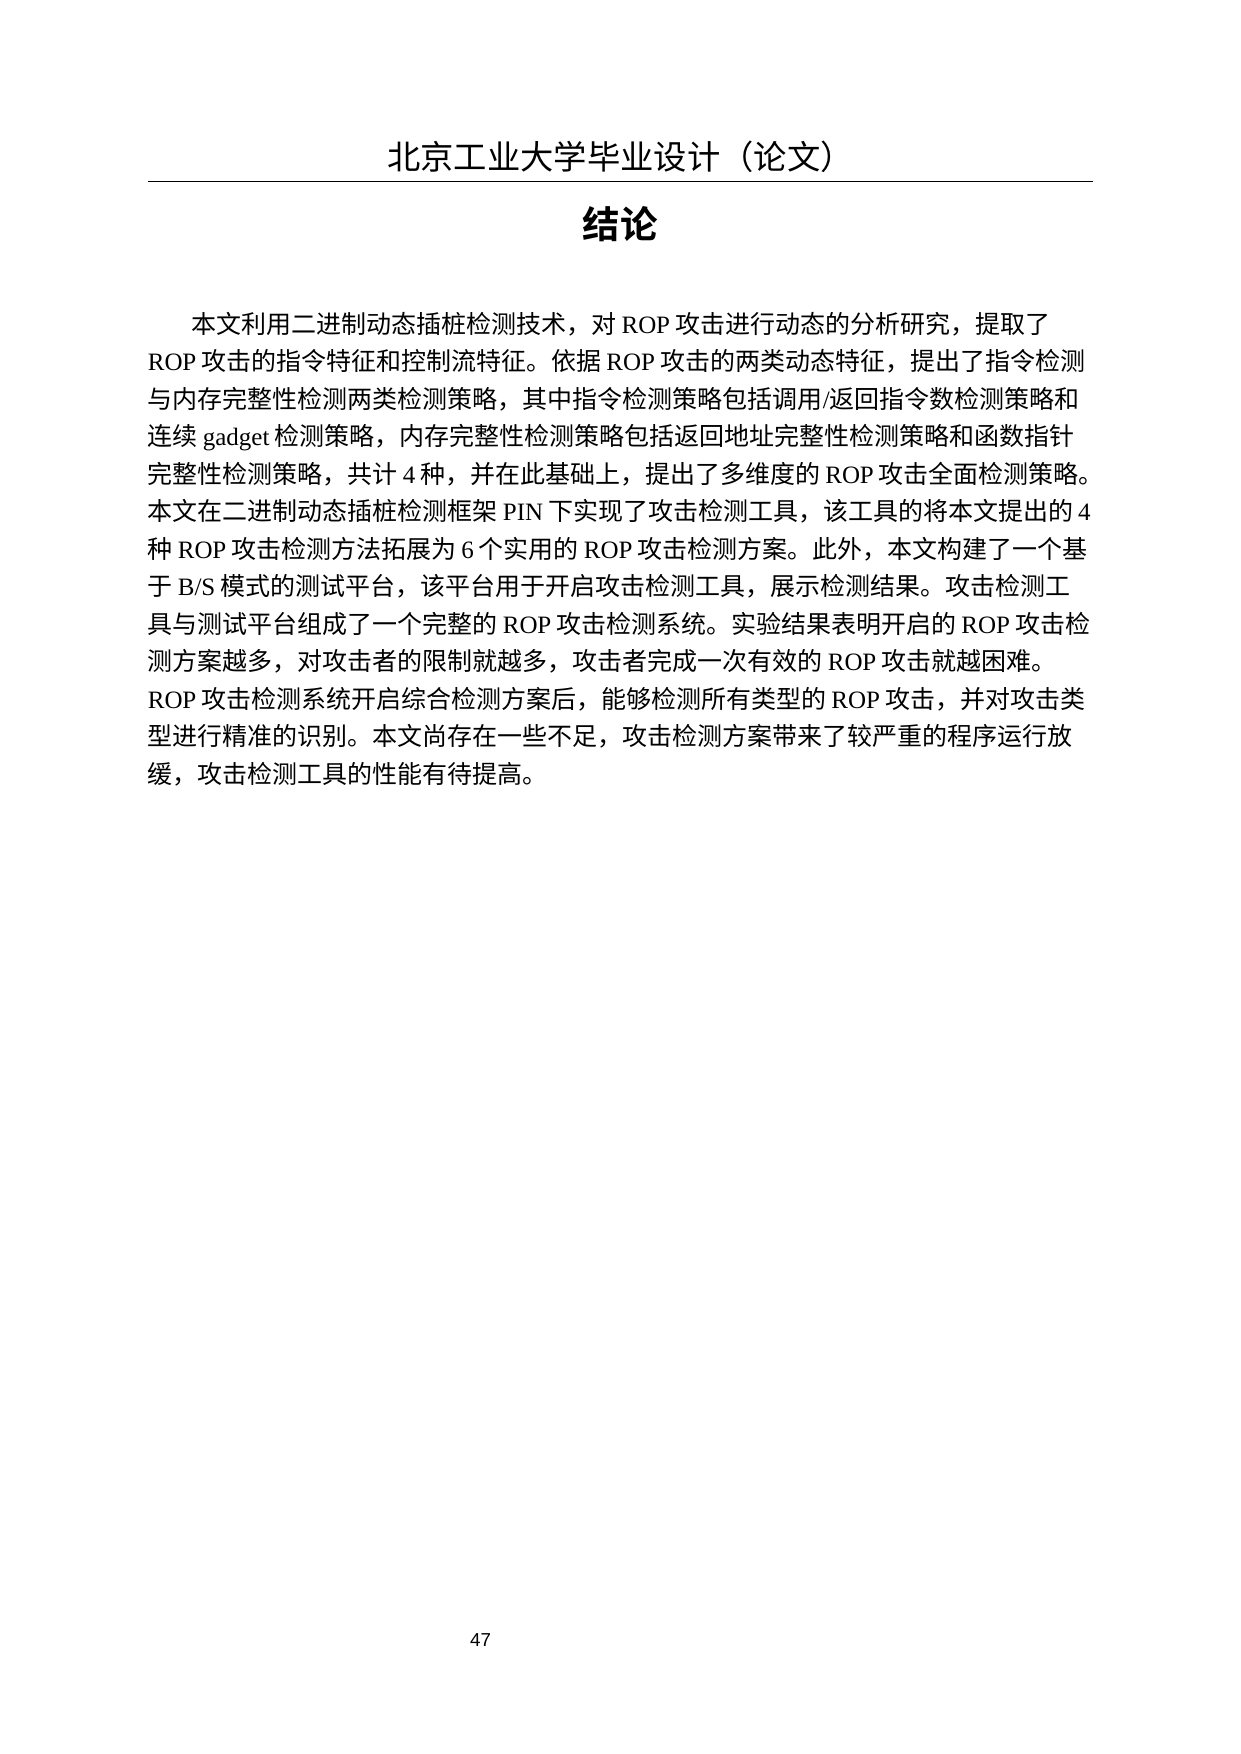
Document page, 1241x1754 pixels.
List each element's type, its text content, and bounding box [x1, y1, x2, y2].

text 本文利用二进制动态插桩检测技术，对ROP攻击进行动态的分析研究，提取了ROP攻击的指令特征和控制流特征。依据ROP攻击的两类动态特征，提出了指令检测与内存完整性检测两类检测策略，其中指令检测策略包括调用/返回指令数检测策略和连续gadget检测策略，内存完整性检测策略包括返回地址完整性检测策略和函数指针完整性检测策略，共计4种，并在此基础上，提出了多维度的ROP攻击全面检测策略。本文在二进制动态插桩检测框架PIN下实现了攻击检测工具，该工具的将本文提出的4种ROP攻击检测方法拓展为6个实用的ROP攻击检测方案。此外，本文构建了一个基于B/S模式的测试平台，该平台用于开启攻击检测工具，展示检测结果。攻击检测工具与测试平台组成了一个完整的ROP攻击检测系统。实验结果表明开启的ROP攻击检测方案越多，对攻击者的限制就越多，攻击者完成一次有效的ROP攻击就越困难。ROP攻击检测系统开启综合检测方案后，能够检测所有类型的ROP攻击，并对攻击类型进行精准的识别。本文尚存在一些不足，攻击检测方案带来了较严重的程序运行放缓，攻击检测工具的性能有待提高。 [148, 303, 1093, 791]
text 结论 [148, 194, 1093, 249]
